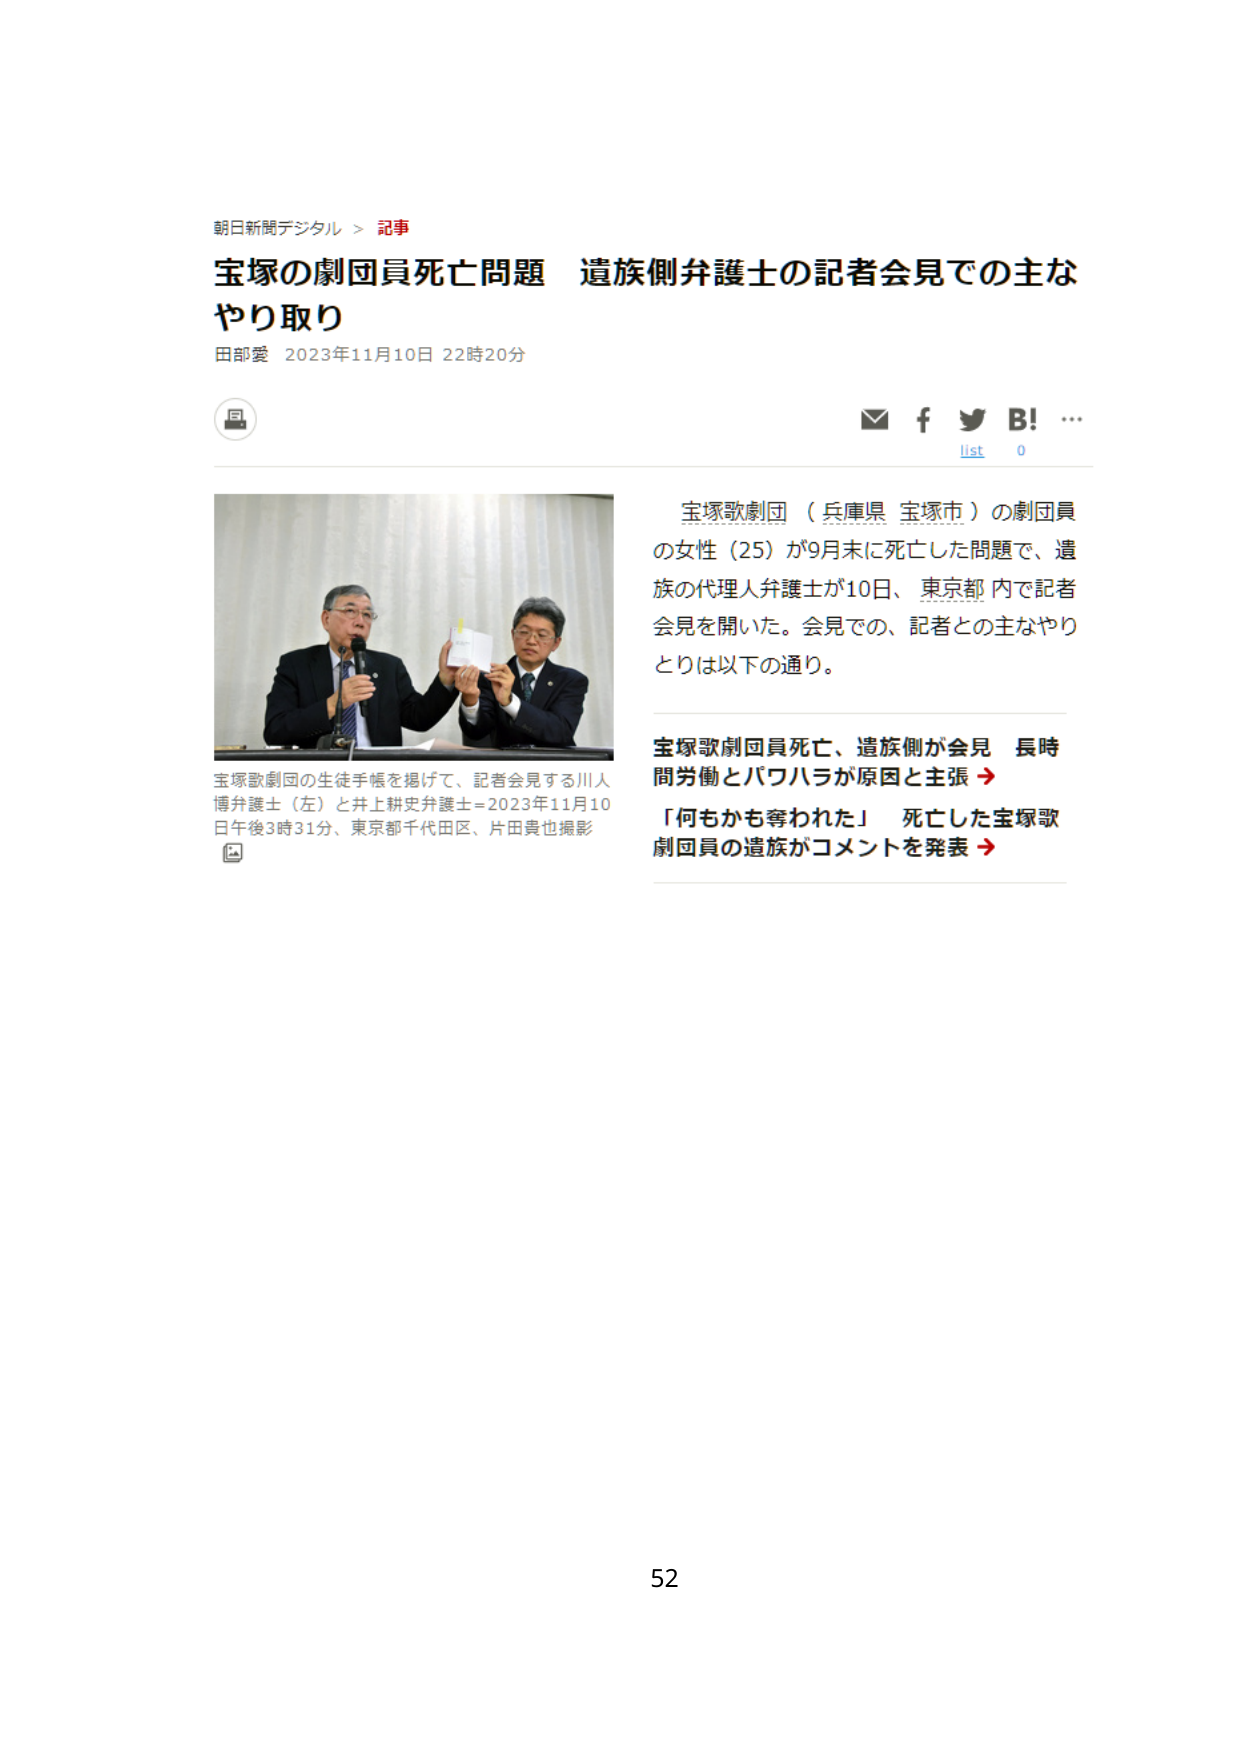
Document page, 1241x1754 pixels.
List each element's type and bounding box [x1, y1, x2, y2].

picture [177, 206, 1152, 893]
